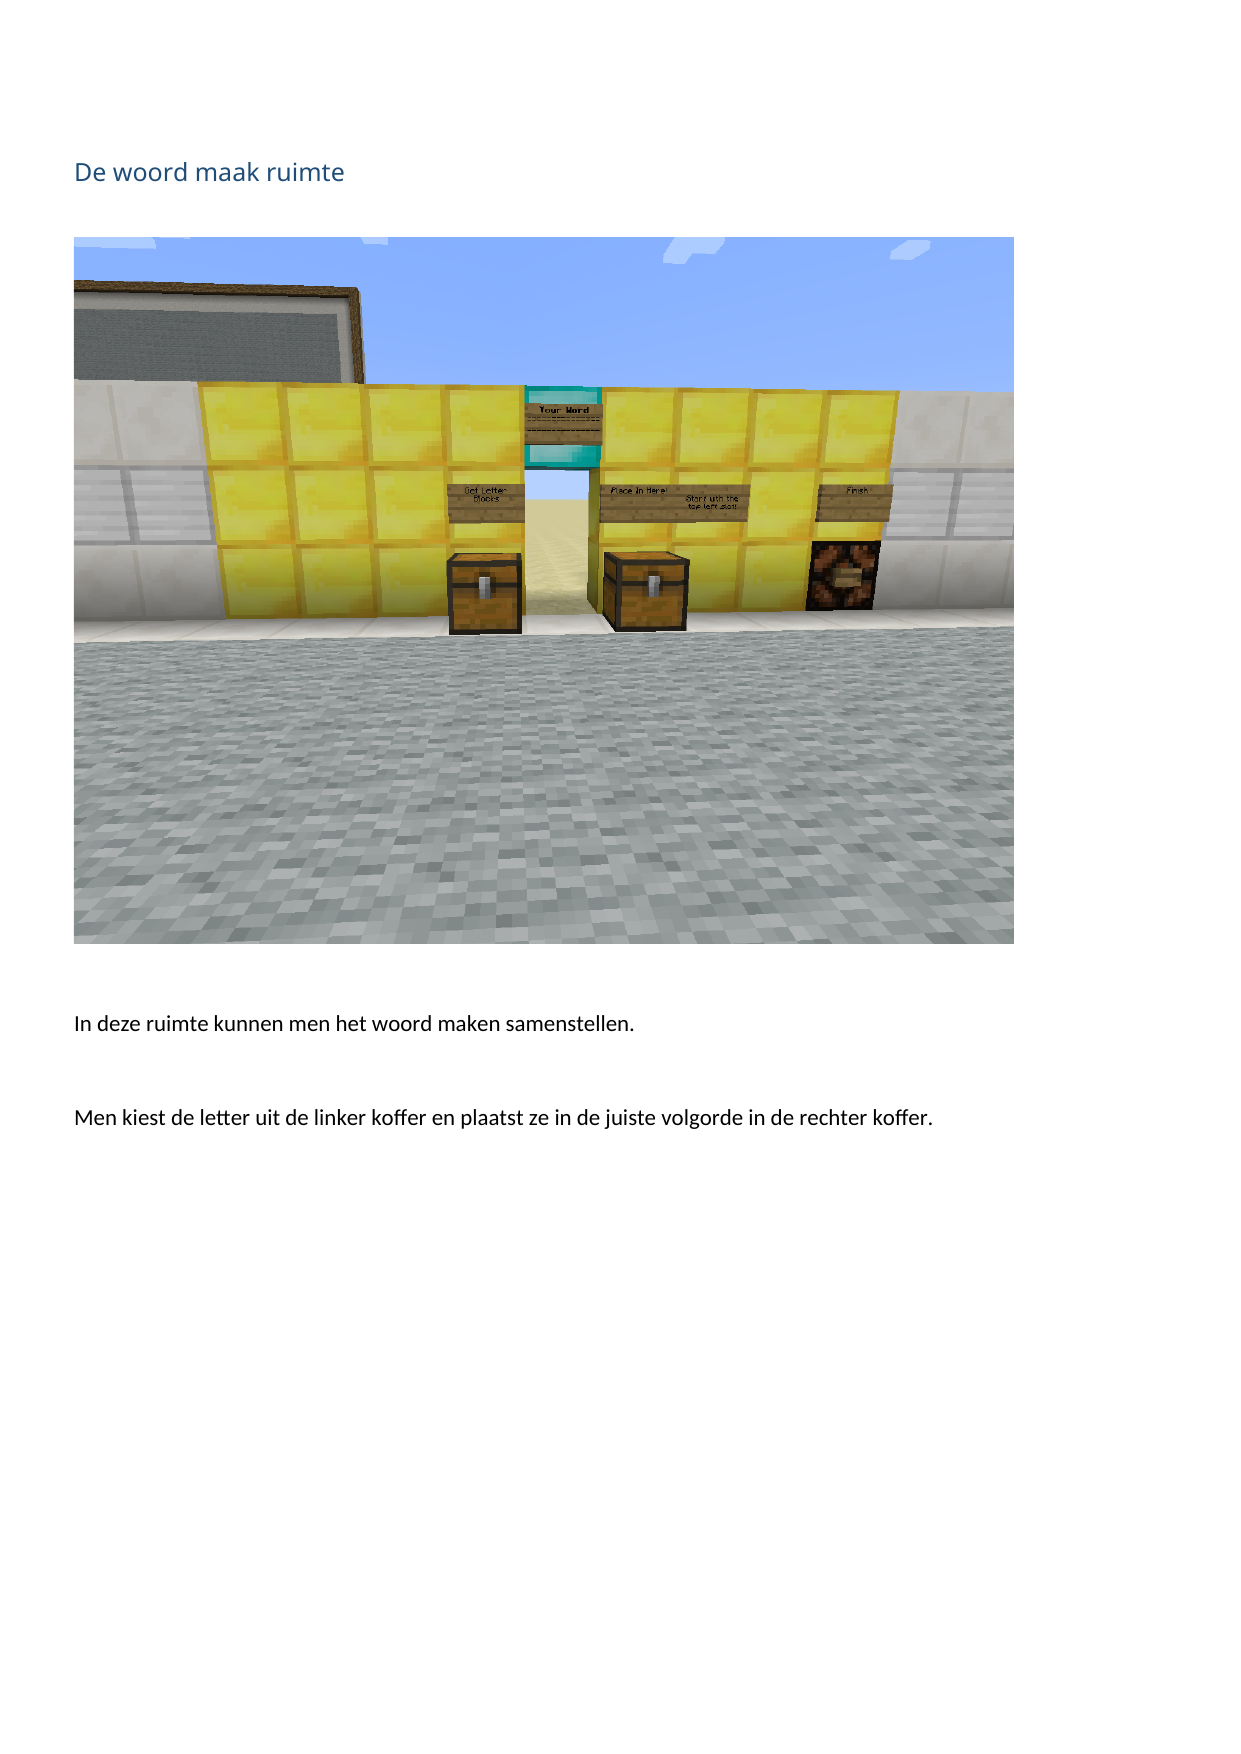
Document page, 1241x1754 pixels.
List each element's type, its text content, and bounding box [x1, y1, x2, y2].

text Men kiest de letter uit de linker koffer en plaatst ze in de juiste volgorde in de rechter koffer. [74, 1103, 1137, 1131]
text In deze ruimte kunnen men het woord maken samenstellen. [74, 1009, 1137, 1037]
picture [73, 237, 1014, 944]
subtitle De woord maak ruimte [74, 154, 1137, 188]
